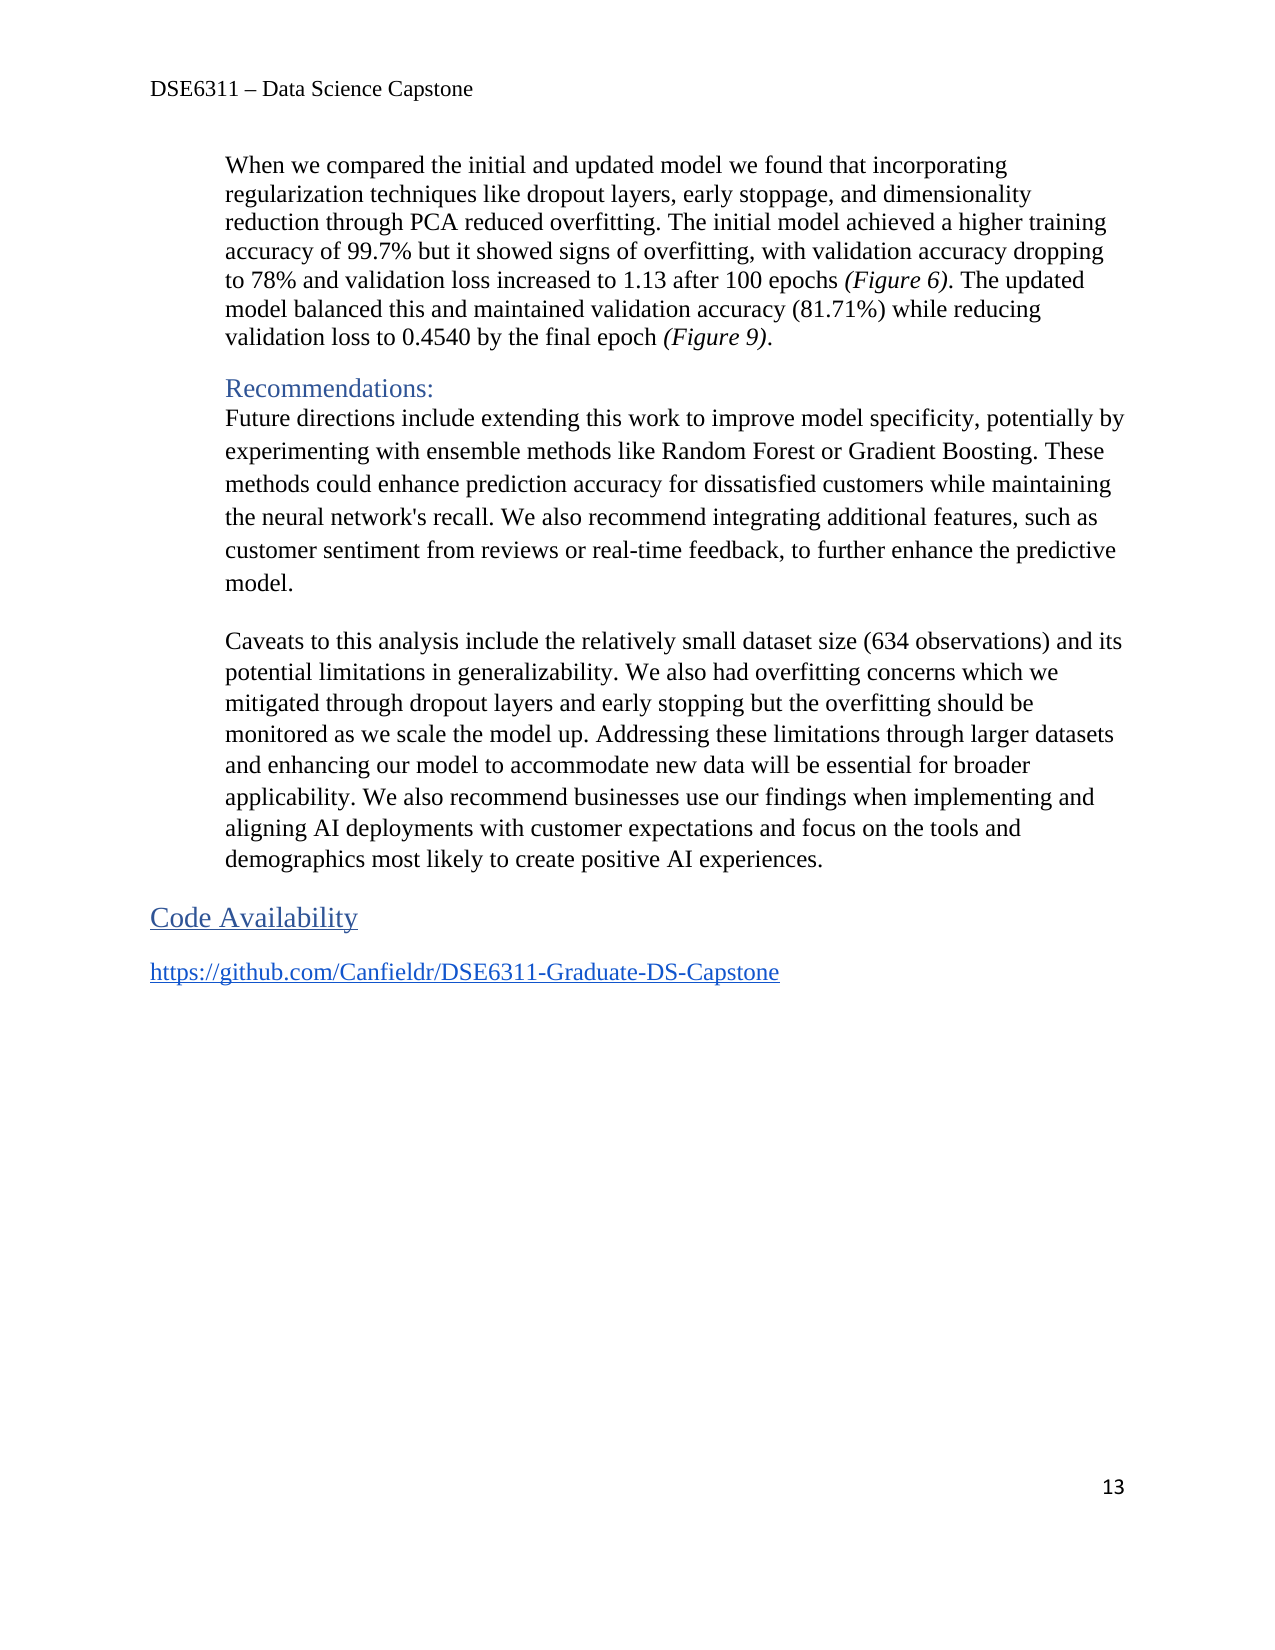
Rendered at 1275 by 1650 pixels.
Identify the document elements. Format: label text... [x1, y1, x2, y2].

text Caveats to this analysis include the relatively small dataset size (634 observations) and its potential limitations in generalizability. We also had overfitting concerns which we mitigated through dropout layers and early stopping but the overfitting should be monitored as we scale the model up. Addressing these limitations through larger datasets and enhancing our model to accommodate new data will be essential for broader applicability. We also recommend businesses use our findings when implementing and aligning AI deployments with customer expectations and focus on the tools and demographics most likely to create positive AI experiences. [225, 626, 1125, 872]
text https://github.com/Canfieldr/DSE6311-Graduate-DS-Capstone [150, 957, 1125, 985]
text When we compared the initial and updated model we found that incorporating regularization techniques like dropout layers, early stoppage, and dimensionality reduction through PCA reduced overfitting. The initial model achieved a higher training accuracy of 99.7% but it showed signs of overfitting, with validation accuracy dropping to 78% and validation loss increased to 1.13 after 100 epochs (Figure 6). The updated model balanced this and maintained validation accuracy (81.71%) while reducing validation loss to 0.4540 by the final epoch (Figure 9). [225, 150, 1125, 351]
subtitle Recommendations: [225, 372, 1125, 403]
subtitle Code Availability [150, 900, 1125, 933]
text Future directions include extending this work to improve model specificity, potentially by experimenting with ensemble methods like Random Forest or Gradient Boosting. These methods could enhance prediction accuracy for dissatisfied customers while maintaining the neural network's recall. We also recommend integrating additional features, such as customer sentiment from reviews or real-time feedback, to further enhance the predictive model. [225, 432, 1125, 597]
